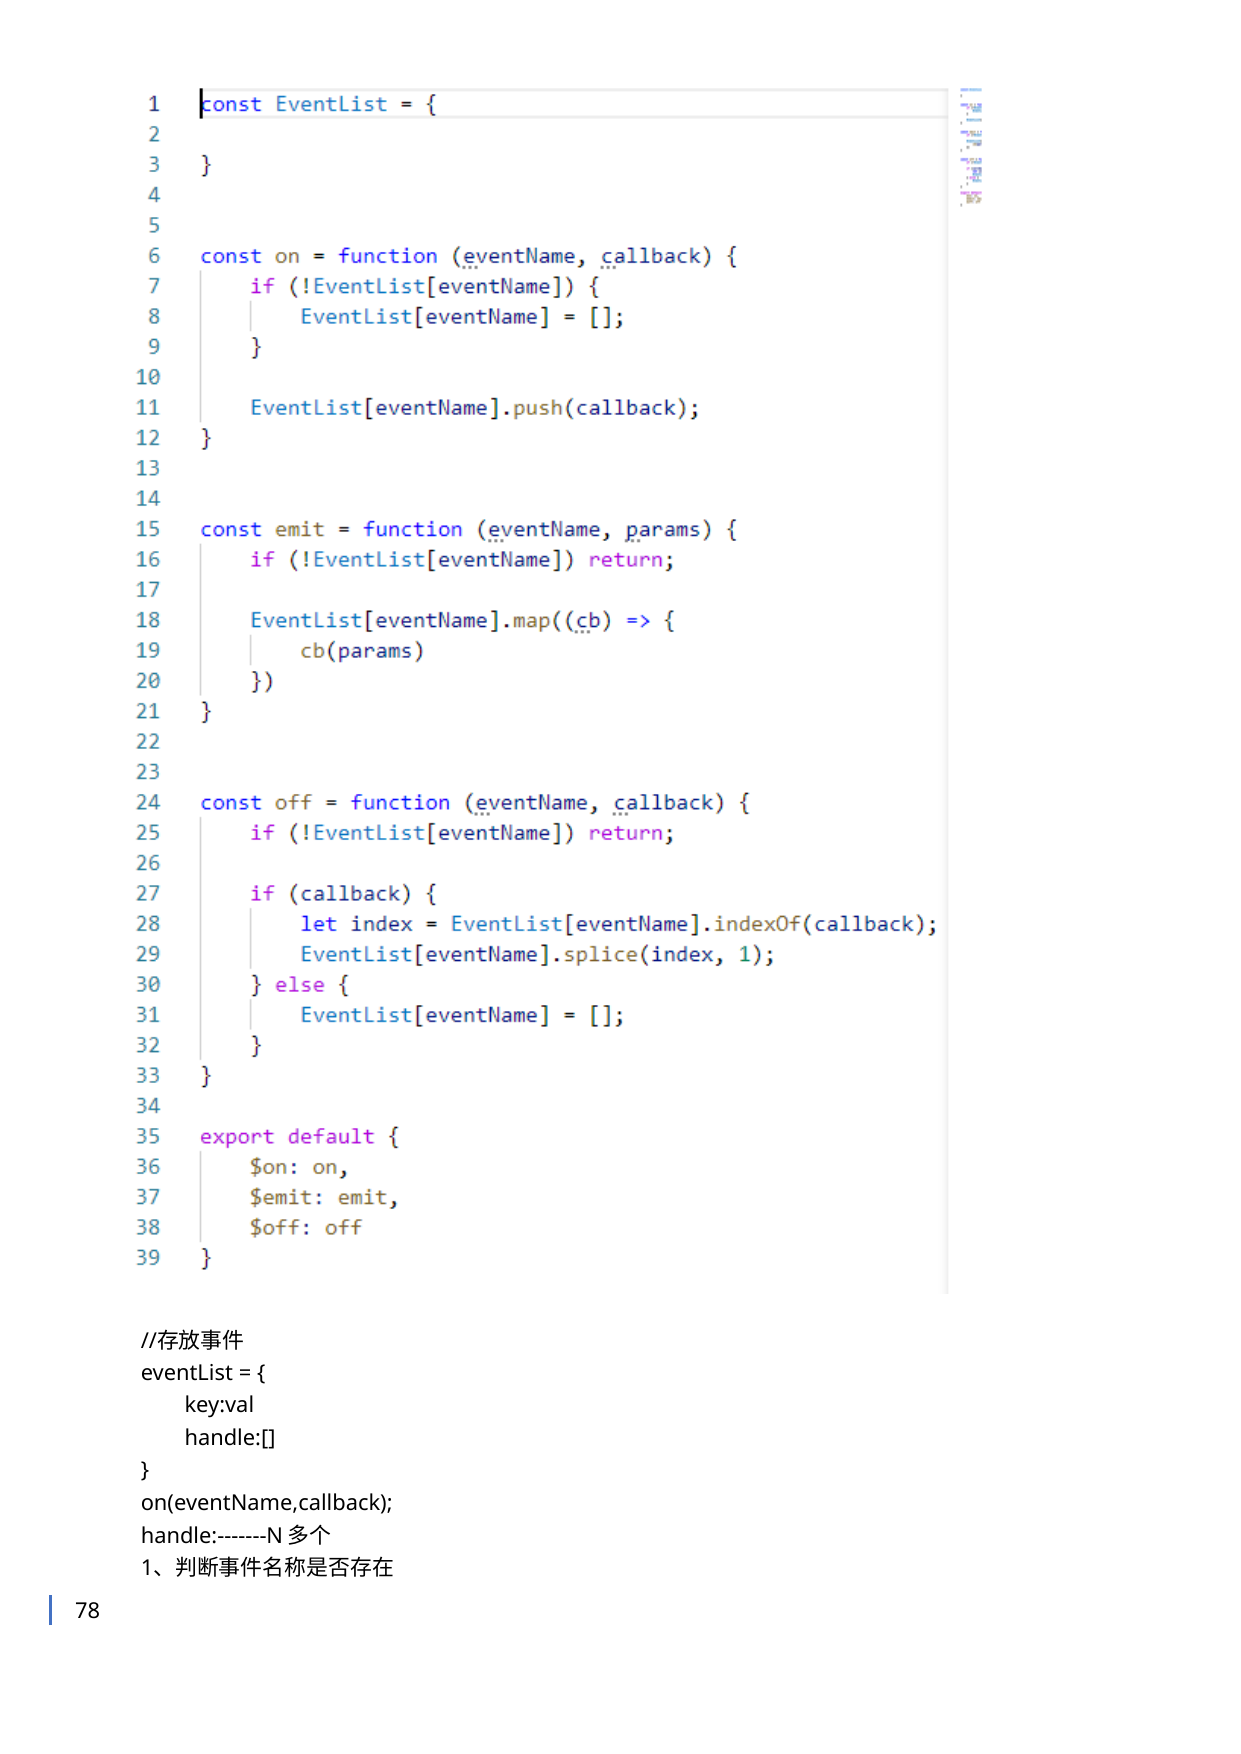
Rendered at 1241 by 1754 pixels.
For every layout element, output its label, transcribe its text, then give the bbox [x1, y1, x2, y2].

text key:val [141, 1388, 1165, 1420]
text on(eventName,callback); [141, 1485, 1165, 1518]
text 1、判断事件名称是否存在 [141, 1550, 1165, 1583]
text eventList = { [141, 1355, 1165, 1388]
picture [118, 87, 982, 1294]
text handle:[] [141, 1420, 1165, 1453]
text //存放事件 [141, 1323, 1165, 1355]
text } [141, 1453, 1165, 1485]
text handle:-------N多个 [141, 1518, 1165, 1550]
